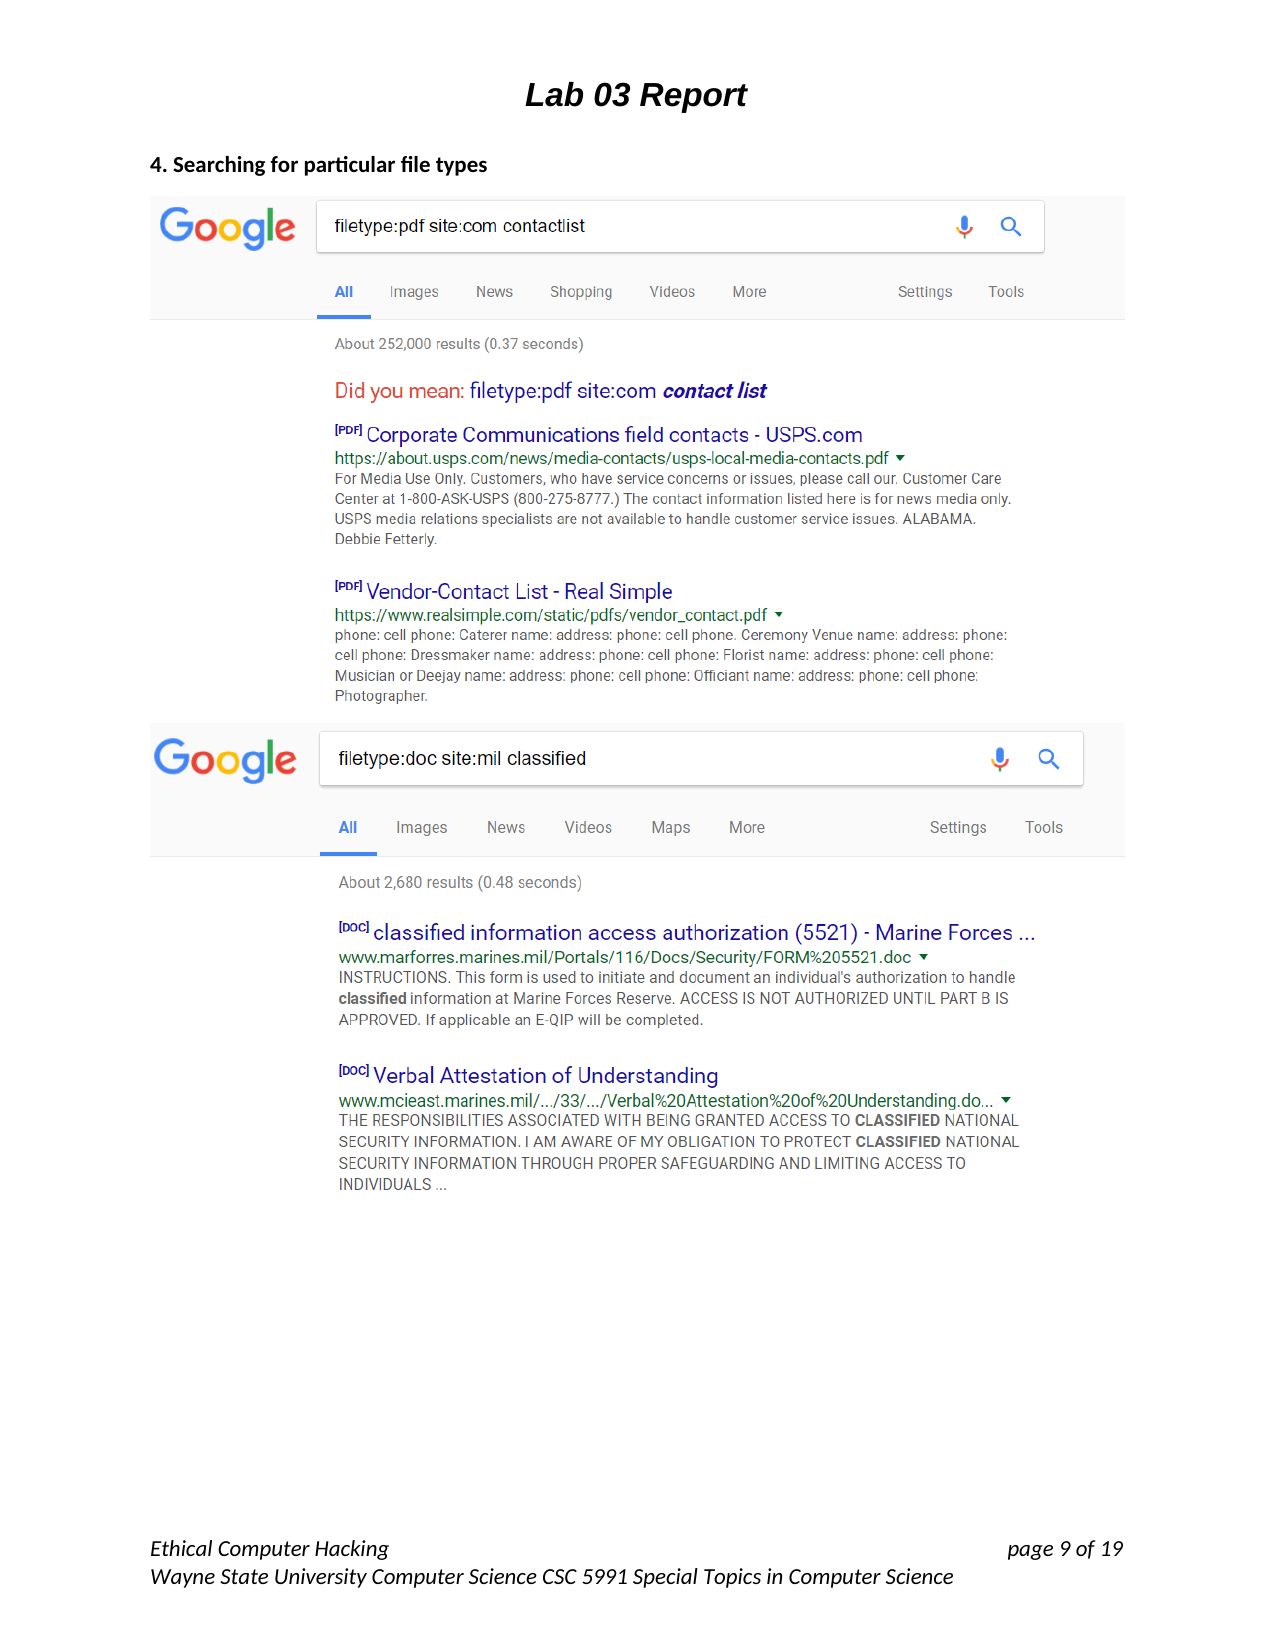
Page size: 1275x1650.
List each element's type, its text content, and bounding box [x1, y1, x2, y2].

picture [150, 196, 1125, 705]
text 4. Searching for particular file types [150, 150, 1125, 178]
picture [150, 723, 1125, 1199]
